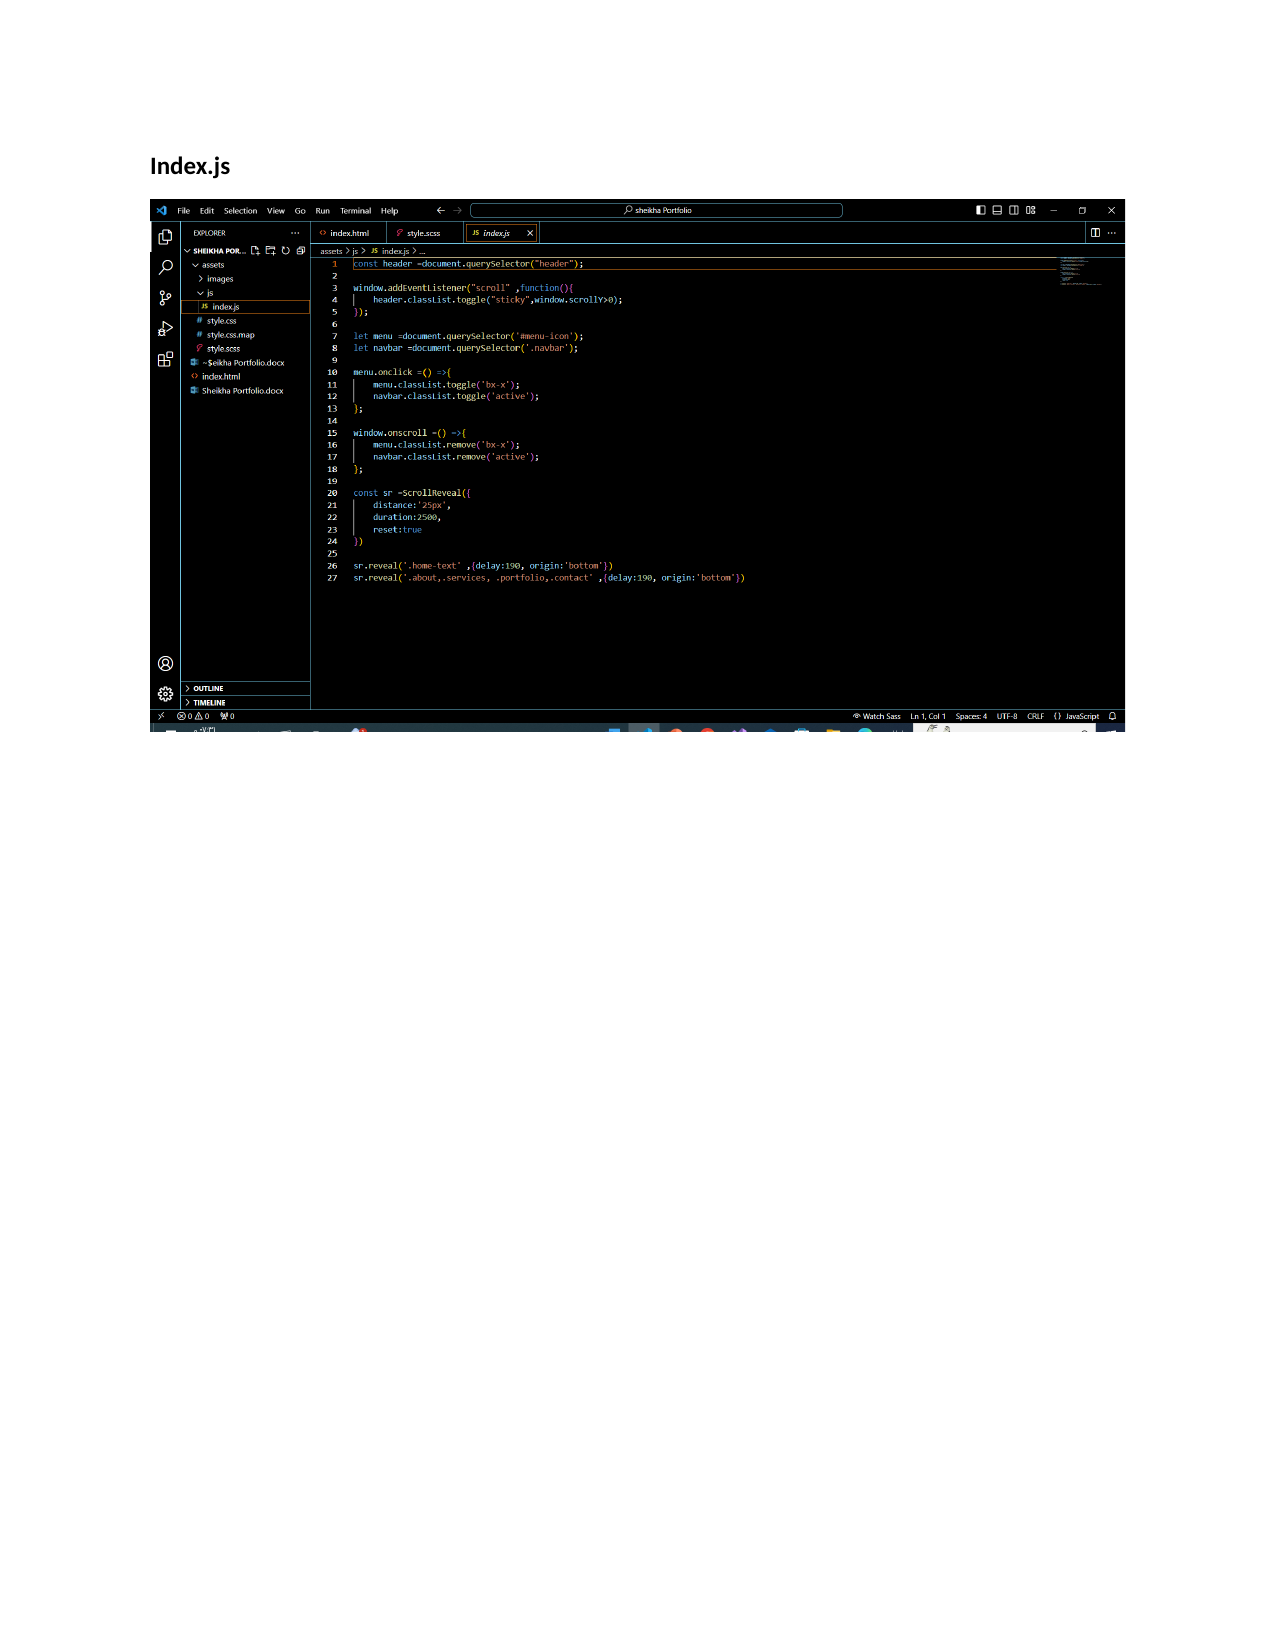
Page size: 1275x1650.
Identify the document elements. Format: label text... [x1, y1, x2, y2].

picture [150, 199, 1125, 732]
text Index.js [150, 150, 1125, 181]
